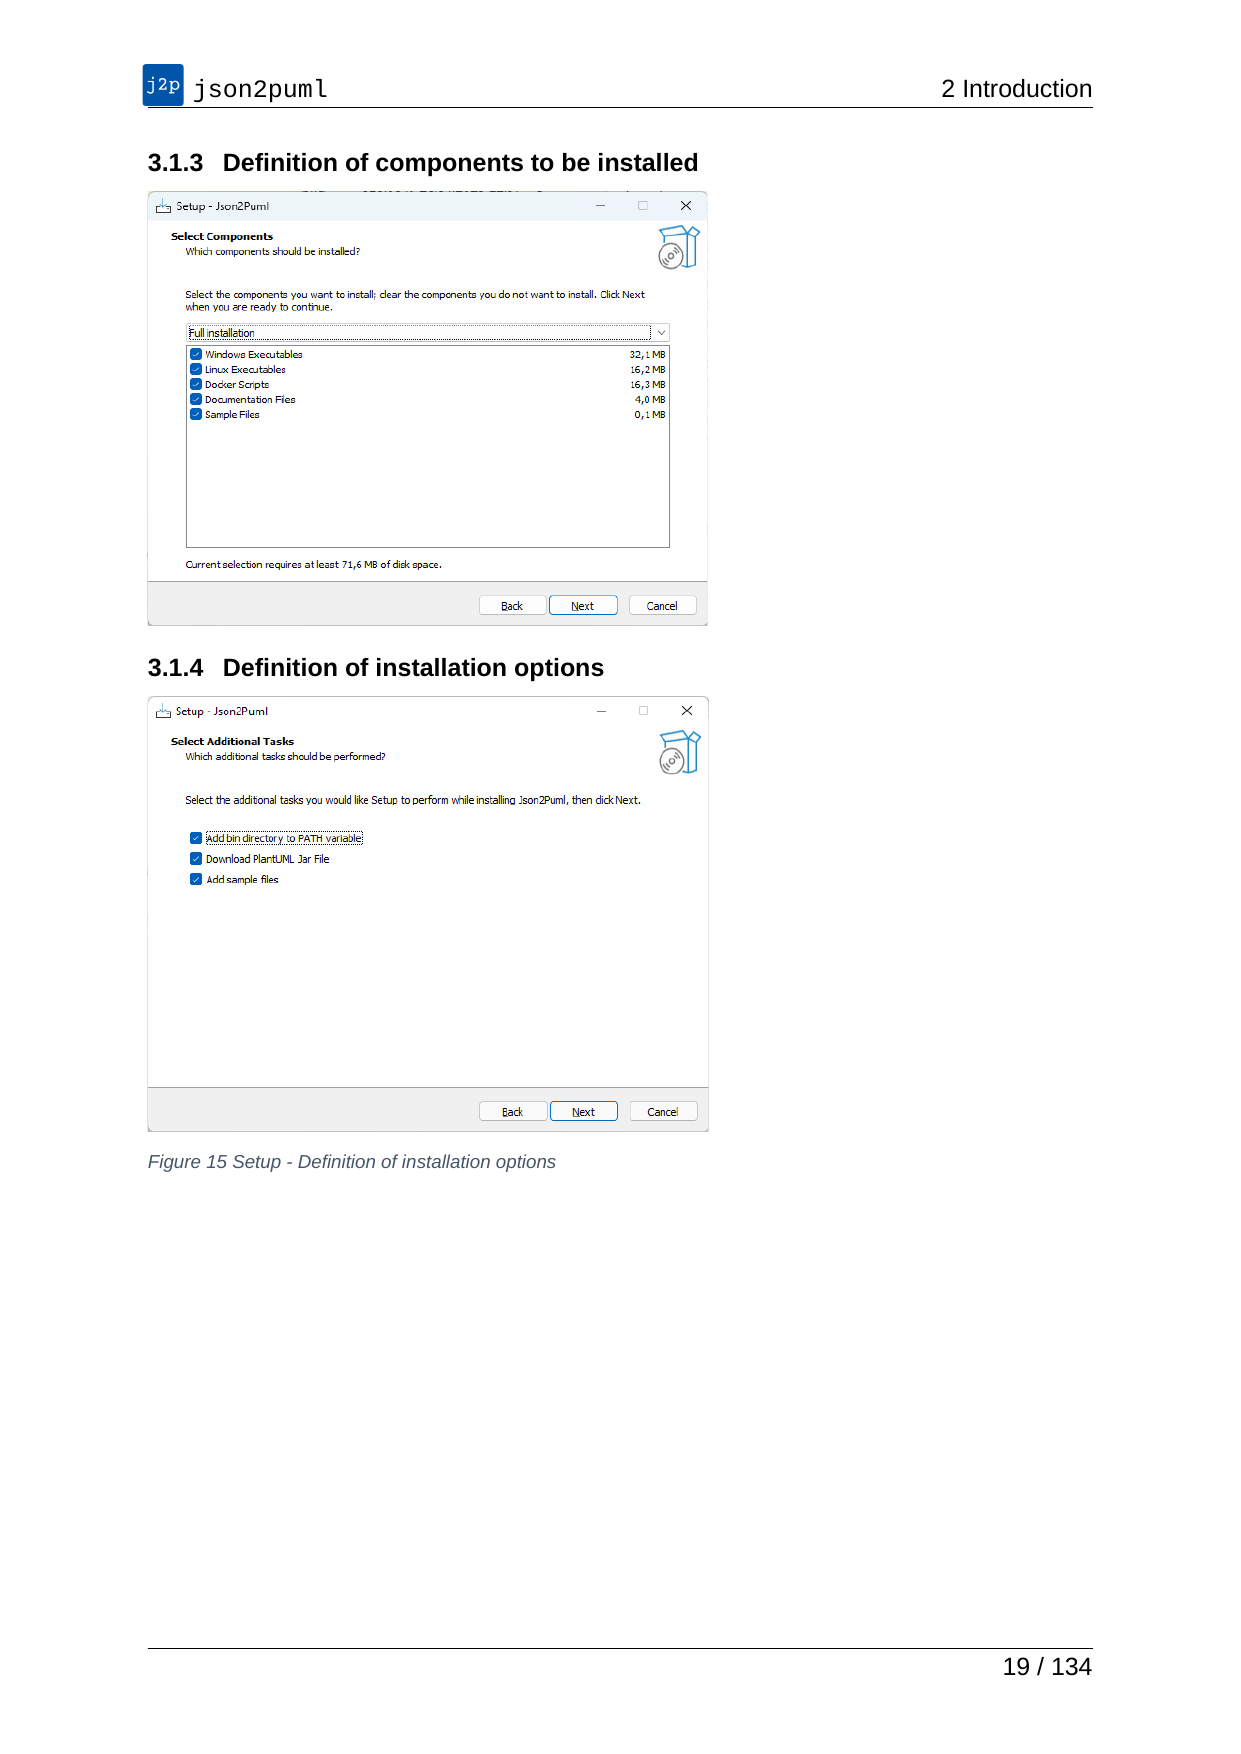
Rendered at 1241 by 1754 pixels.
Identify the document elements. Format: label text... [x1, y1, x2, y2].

subtitle Definition of components to be installed [148, 148, 1093, 176]
subtitle Definition of installation options [148, 653, 1093, 682]
picture [147, 191, 708, 626]
text Figure 15 Setup - Definition of installation options [148, 1151, 1093, 1172]
picture [142, 64, 184, 106]
picture [147, 696, 709, 1132]
